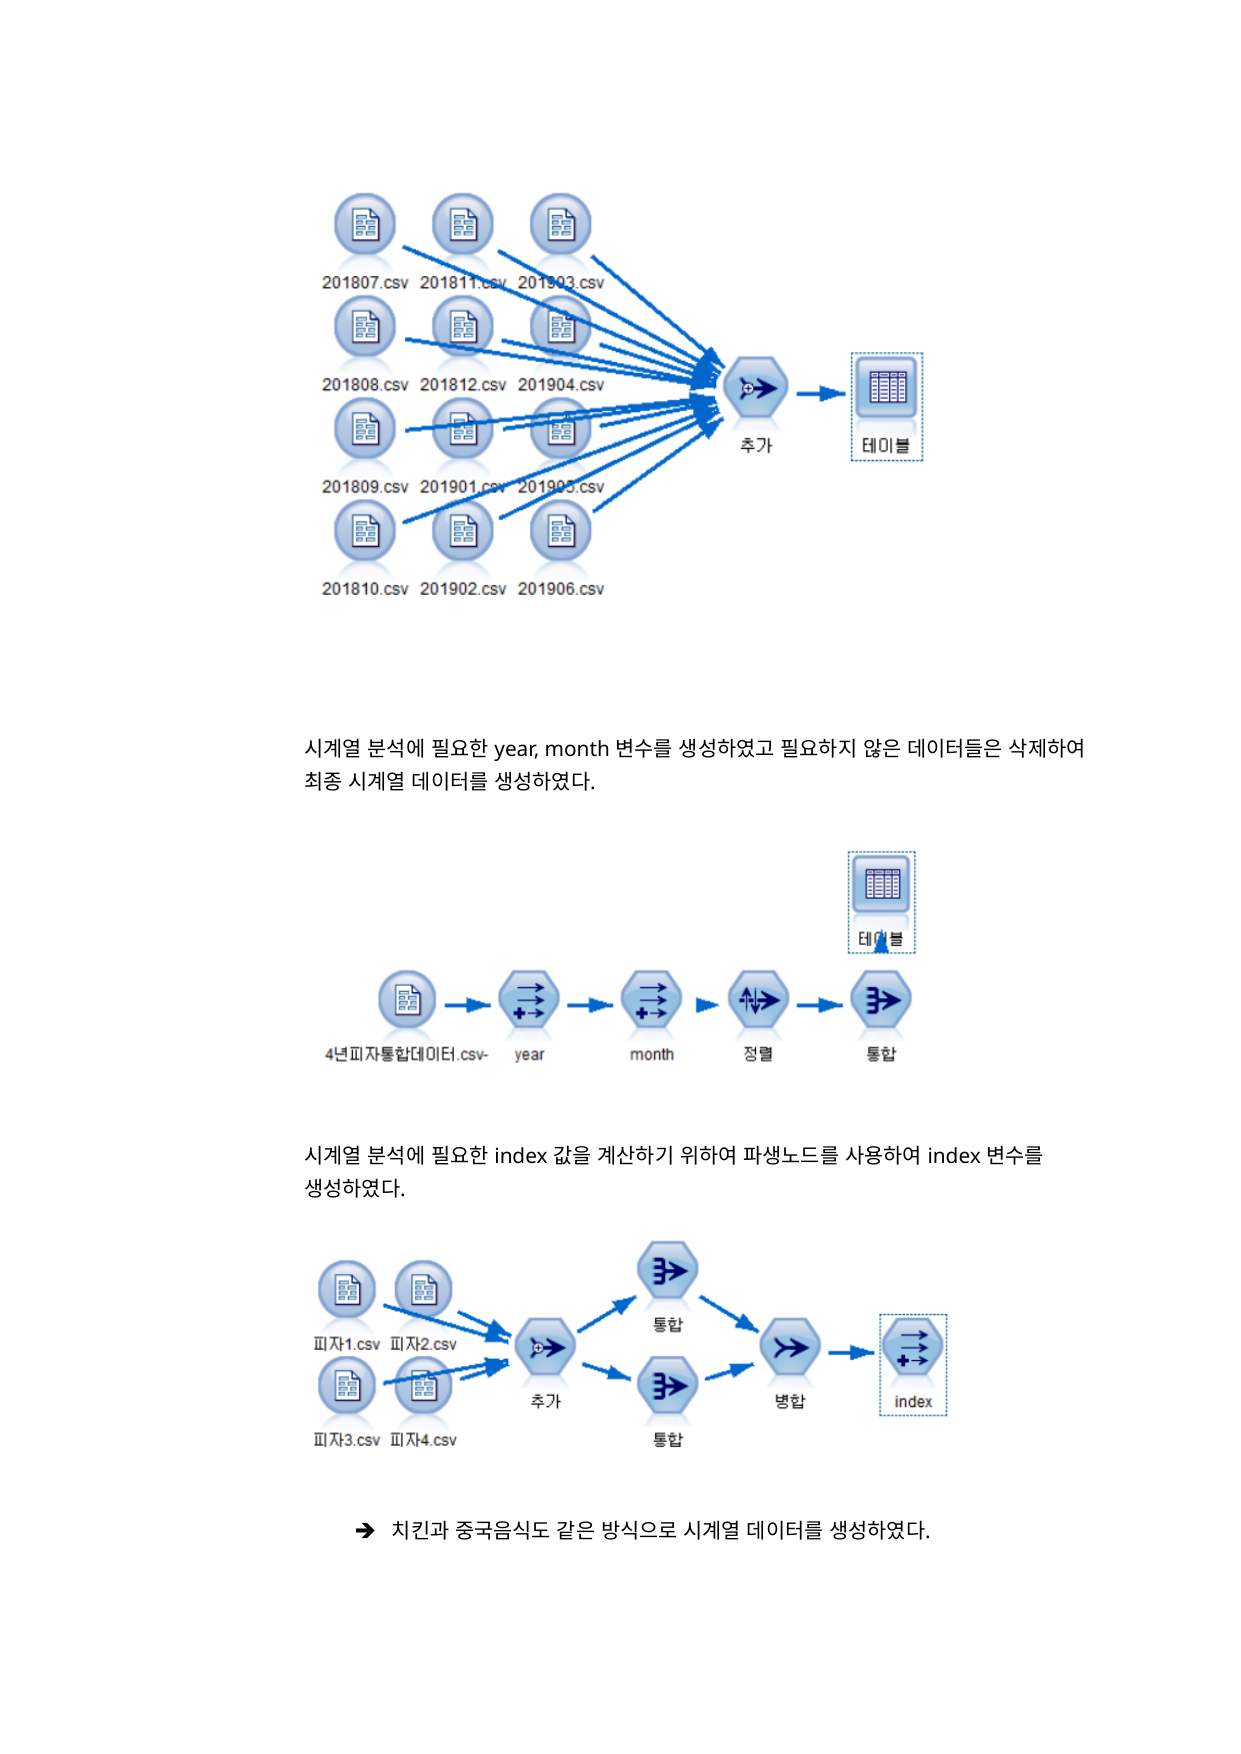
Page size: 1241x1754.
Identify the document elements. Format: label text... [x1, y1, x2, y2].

list 시계열 분석에 필요한 year, month 변수를 생성하였고 필요하지 않은 데이터들은 삭제하여 최종 시계열 데이터를 생성하였다. [304, 733, 1090, 796]
picture [304, 1221, 958, 1496]
list 치킨과 중국음식도 같은 방식으로 시계열 데이터를 생성하였다. [354, 1515, 1090, 1545]
picture [304, 814, 956, 1121]
list 시계열 분석에 필요한 index 값을 계산하기 위하여 파생노드를 사용하여 index 변수를 생성하였다. [304, 1139, 1090, 1202]
picture [304, 177, 939, 620]
